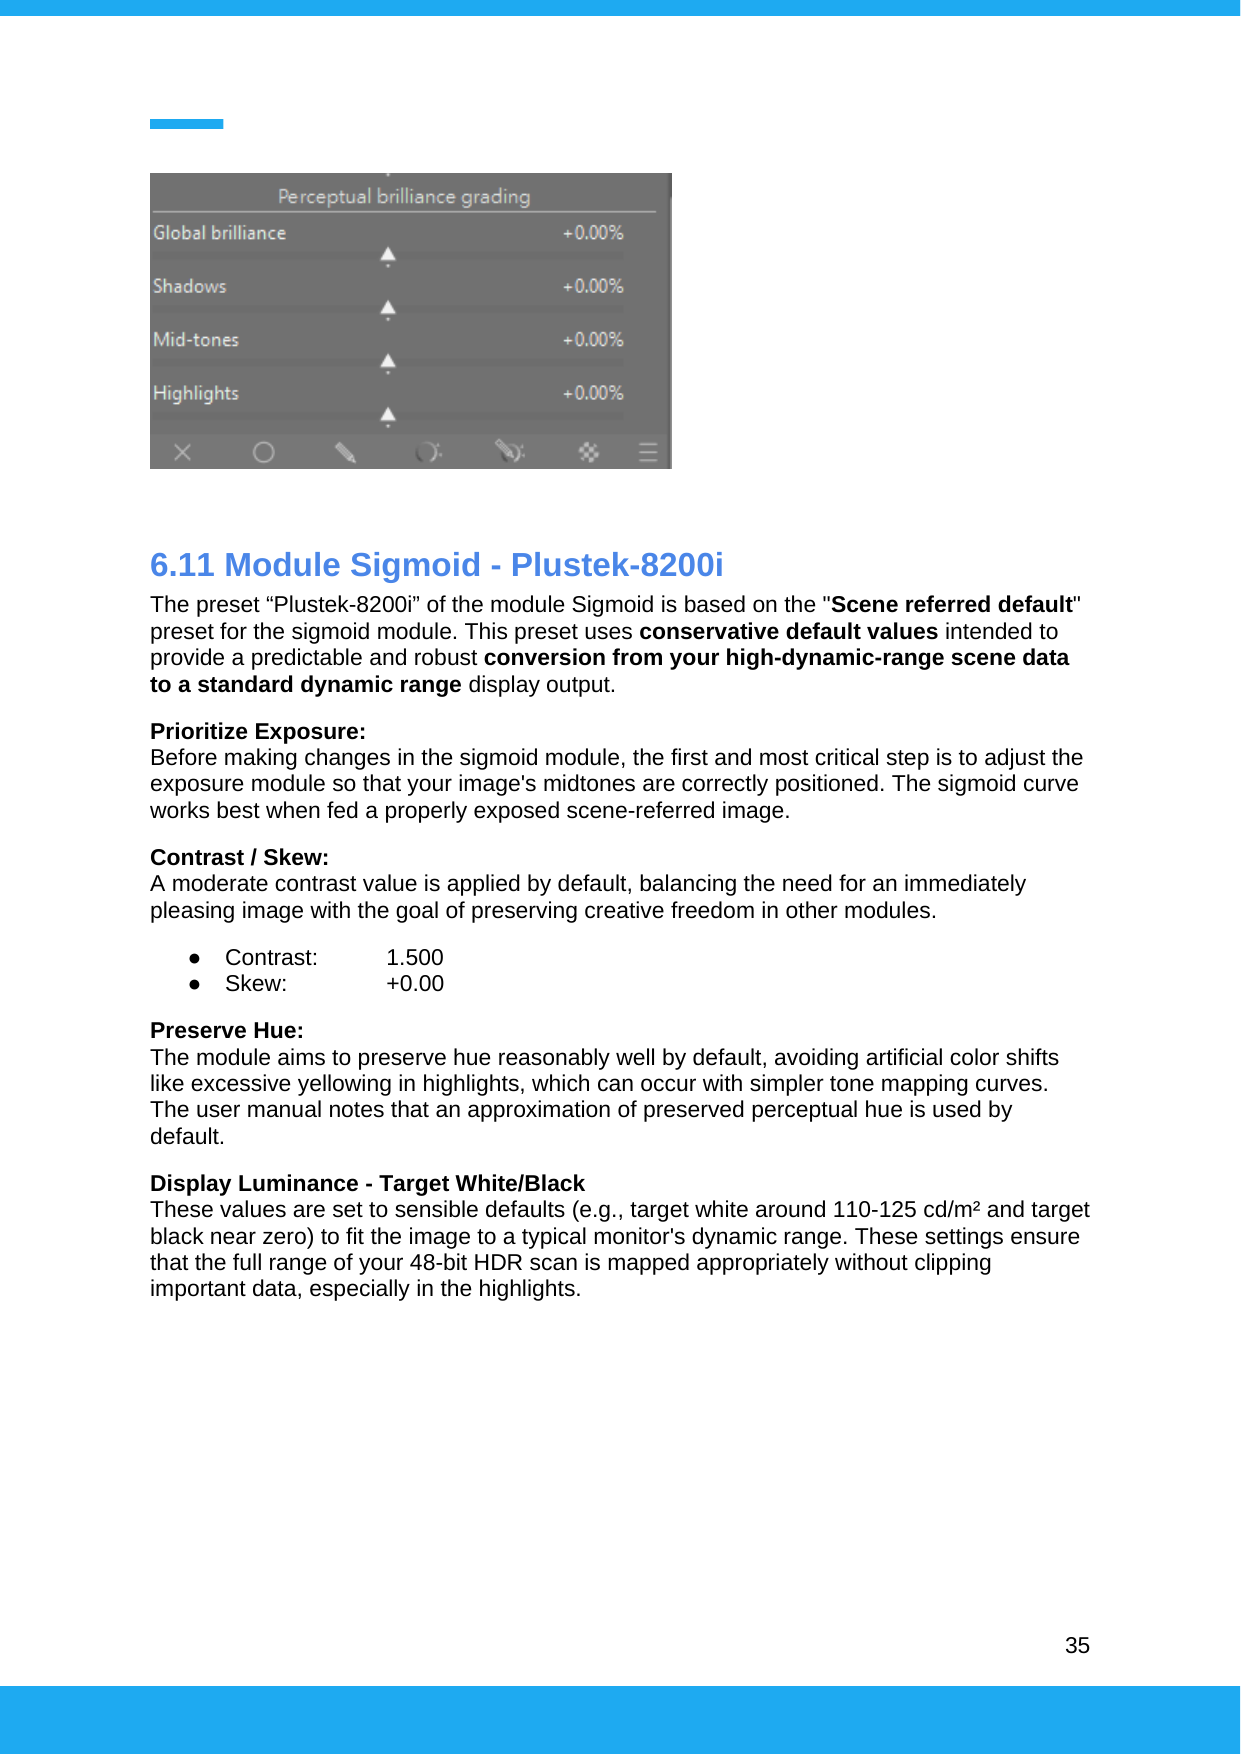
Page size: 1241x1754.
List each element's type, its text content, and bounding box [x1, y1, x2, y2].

text The preset “Plustek-8200i” of the module Sigmoid is based on the "Scene referred default" preset for the sigmoid module. This preset uses conservative default values intended to provide a predictable and robust conversion from your high-dynamic-range scene data to a standard dynamic range display output. [150, 591, 1090, 697]
text Prioritize Exposure: Before making changes in the sigmoid module, the first and most critical step is to adjust the exposure module so that your image's midtones are correctly positioned. The sigmoid curve works best when fed a properly exposed scene-referred image. [150, 718, 1090, 823]
list Skew: +0.00 [187, 970, 1090, 997]
picture [150, 119, 224, 129]
subtitle 6.11 Module Sigmoid - Plustek-8200i [150, 545, 1090, 583]
picture [0, 1686, 1241, 1754]
picture [0, 0, 1241, 16]
picture [150, 173, 672, 469]
text Contrast / Skew: A moderate contrast value is applied by default, balancing the need for an immediately pleasing image with the goal of preserving creative freedom in other modules. [150, 844, 1090, 923]
text Display Luminance - Target White/Black These values are set to sensible defaults (e.g., target white around 110-125 cd/m² and target black near zero) to fit the image to a typical monitor's dynamic range. These settings ensure that the full range of your 48-bit HDR scan is mapped appropriately without clipping important data, especially in the highlights. [150, 1170, 1090, 1302]
text Preserve Hue: The module aims to preserve hue reasonably well by default, avoiding artificial color shifts like excessive yellowing in highlights, which can occur with simpler tone mapping curves. The user manual notes that an approximation of preserved perceptual hue is used by default. [150, 1017, 1090, 1149]
list Contrast: 1.500 [187, 944, 1090, 970]
